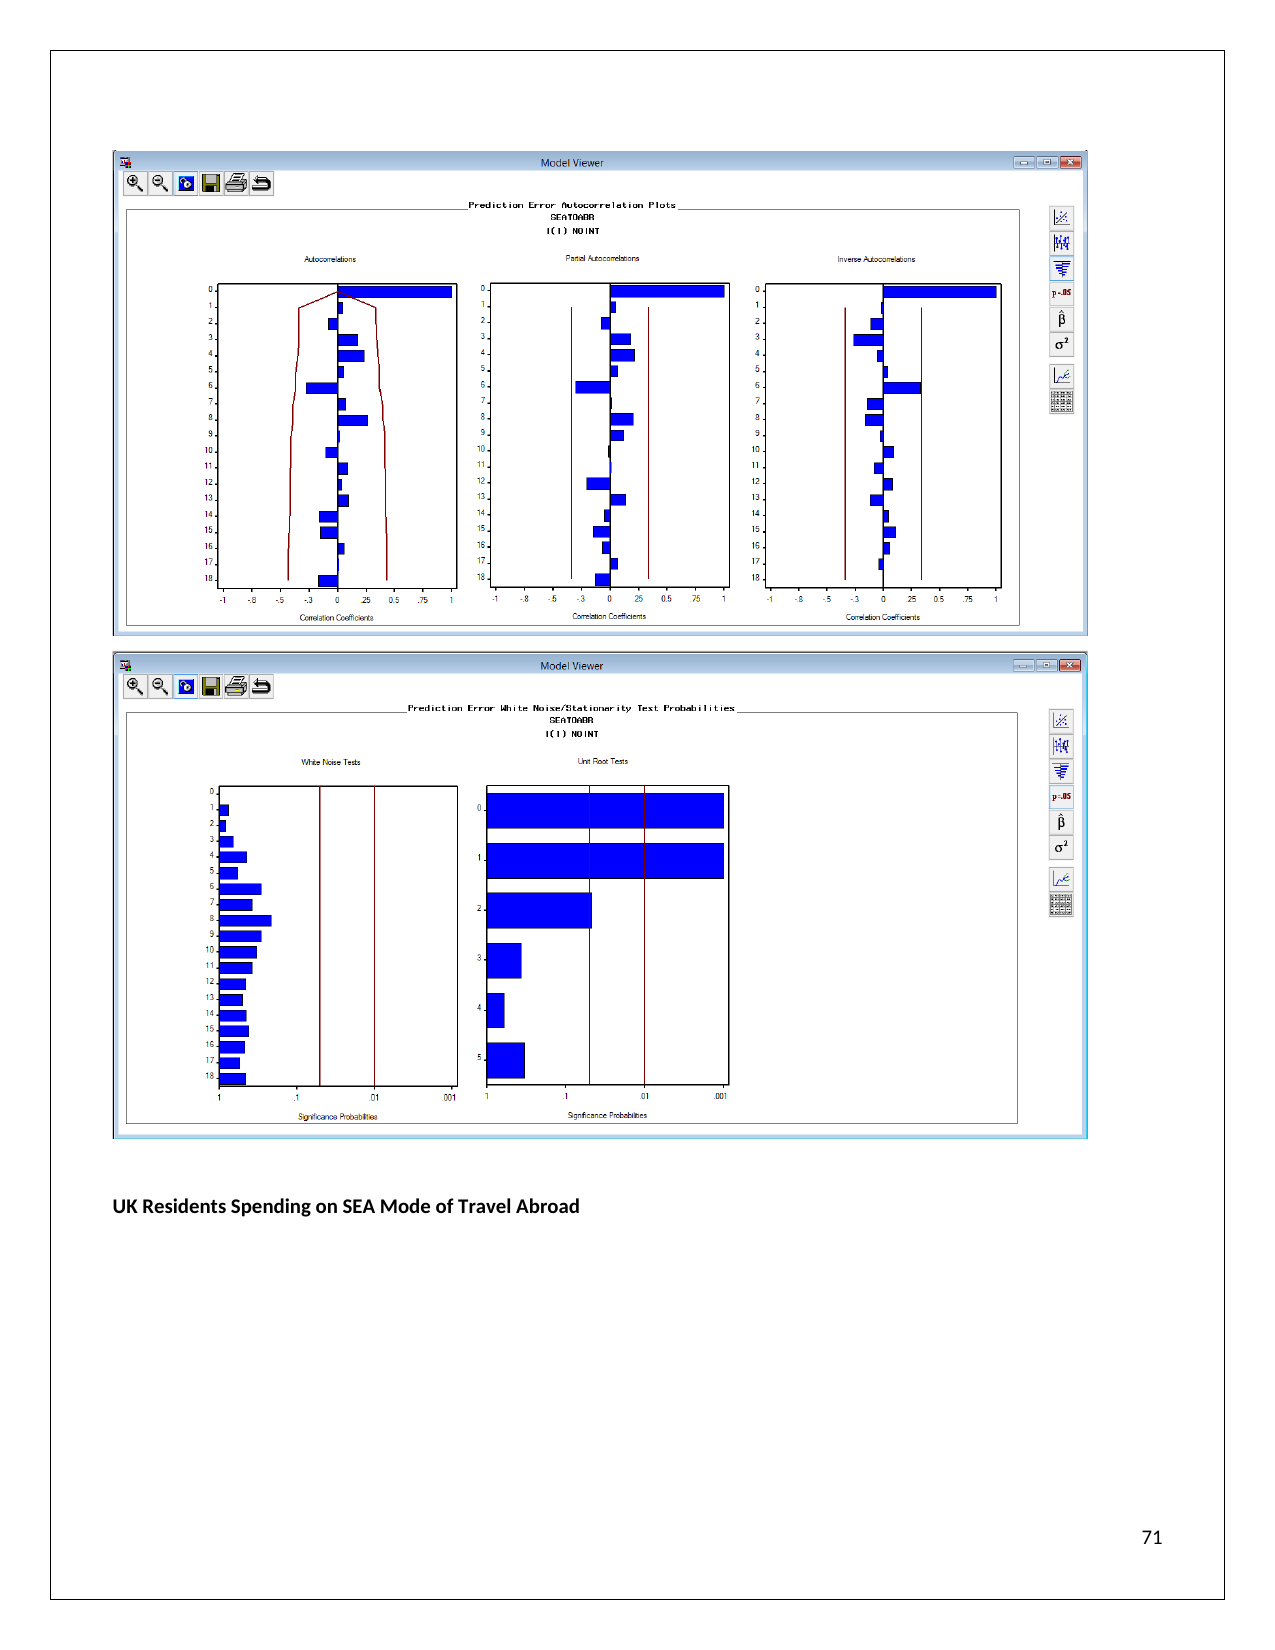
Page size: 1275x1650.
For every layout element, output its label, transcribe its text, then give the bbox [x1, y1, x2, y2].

text UK Residents Spending on SEA Mode of Travel Abroad [112, 1194, 1162, 1219]
picture [112, 150, 1088, 636]
picture [112, 650, 1088, 1139]
